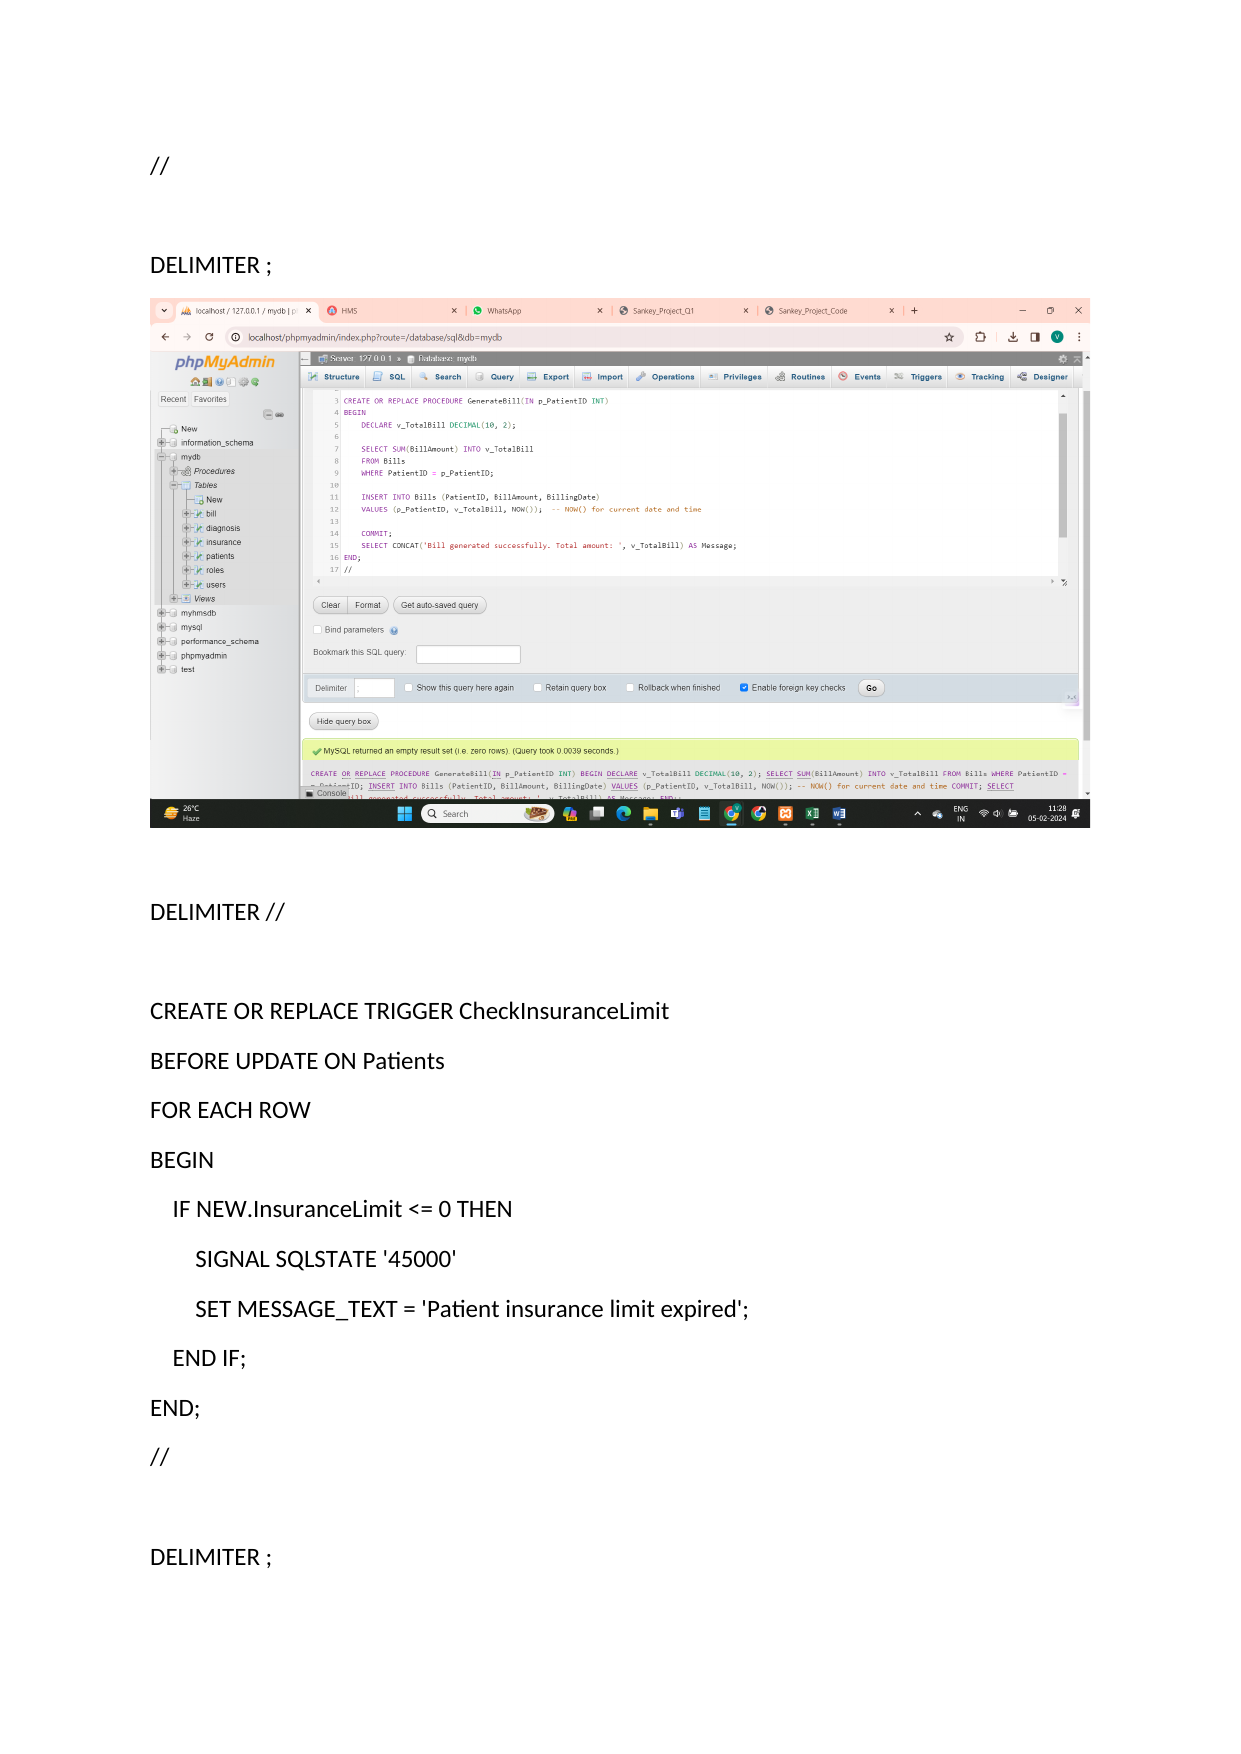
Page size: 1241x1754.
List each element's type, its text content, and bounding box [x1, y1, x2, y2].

text END; [150, 1392, 1090, 1422]
text CREATE OR REPLACE TRIGGER CheckInsuranceLimit [150, 995, 1090, 1026]
text DELIMITER ; [150, 1541, 1090, 1571]
text SIGNAL SQLSTATE '45000' [150, 1243, 1090, 1274]
text IF NEW.InsuranceLimit <= 0 THEN [150, 1193, 1090, 1224]
text DELIMITER // [150, 896, 1090, 927]
text FOR EACH ROW [150, 1094, 1090, 1125]
text // [150, 1441, 1090, 1472]
text BEGIN [150, 1144, 1090, 1174]
text DELIMITER ; [150, 249, 1090, 280]
picture [150, 298, 1091, 828]
text BEFORE UPDATE ON Patients [150, 1045, 1090, 1075]
text END IF; [150, 1342, 1090, 1373]
text // [150, 150, 1090, 181]
text SET MESSAGE_TEXT = 'Patient insurance limit expired'; [150, 1293, 1090, 1323]
